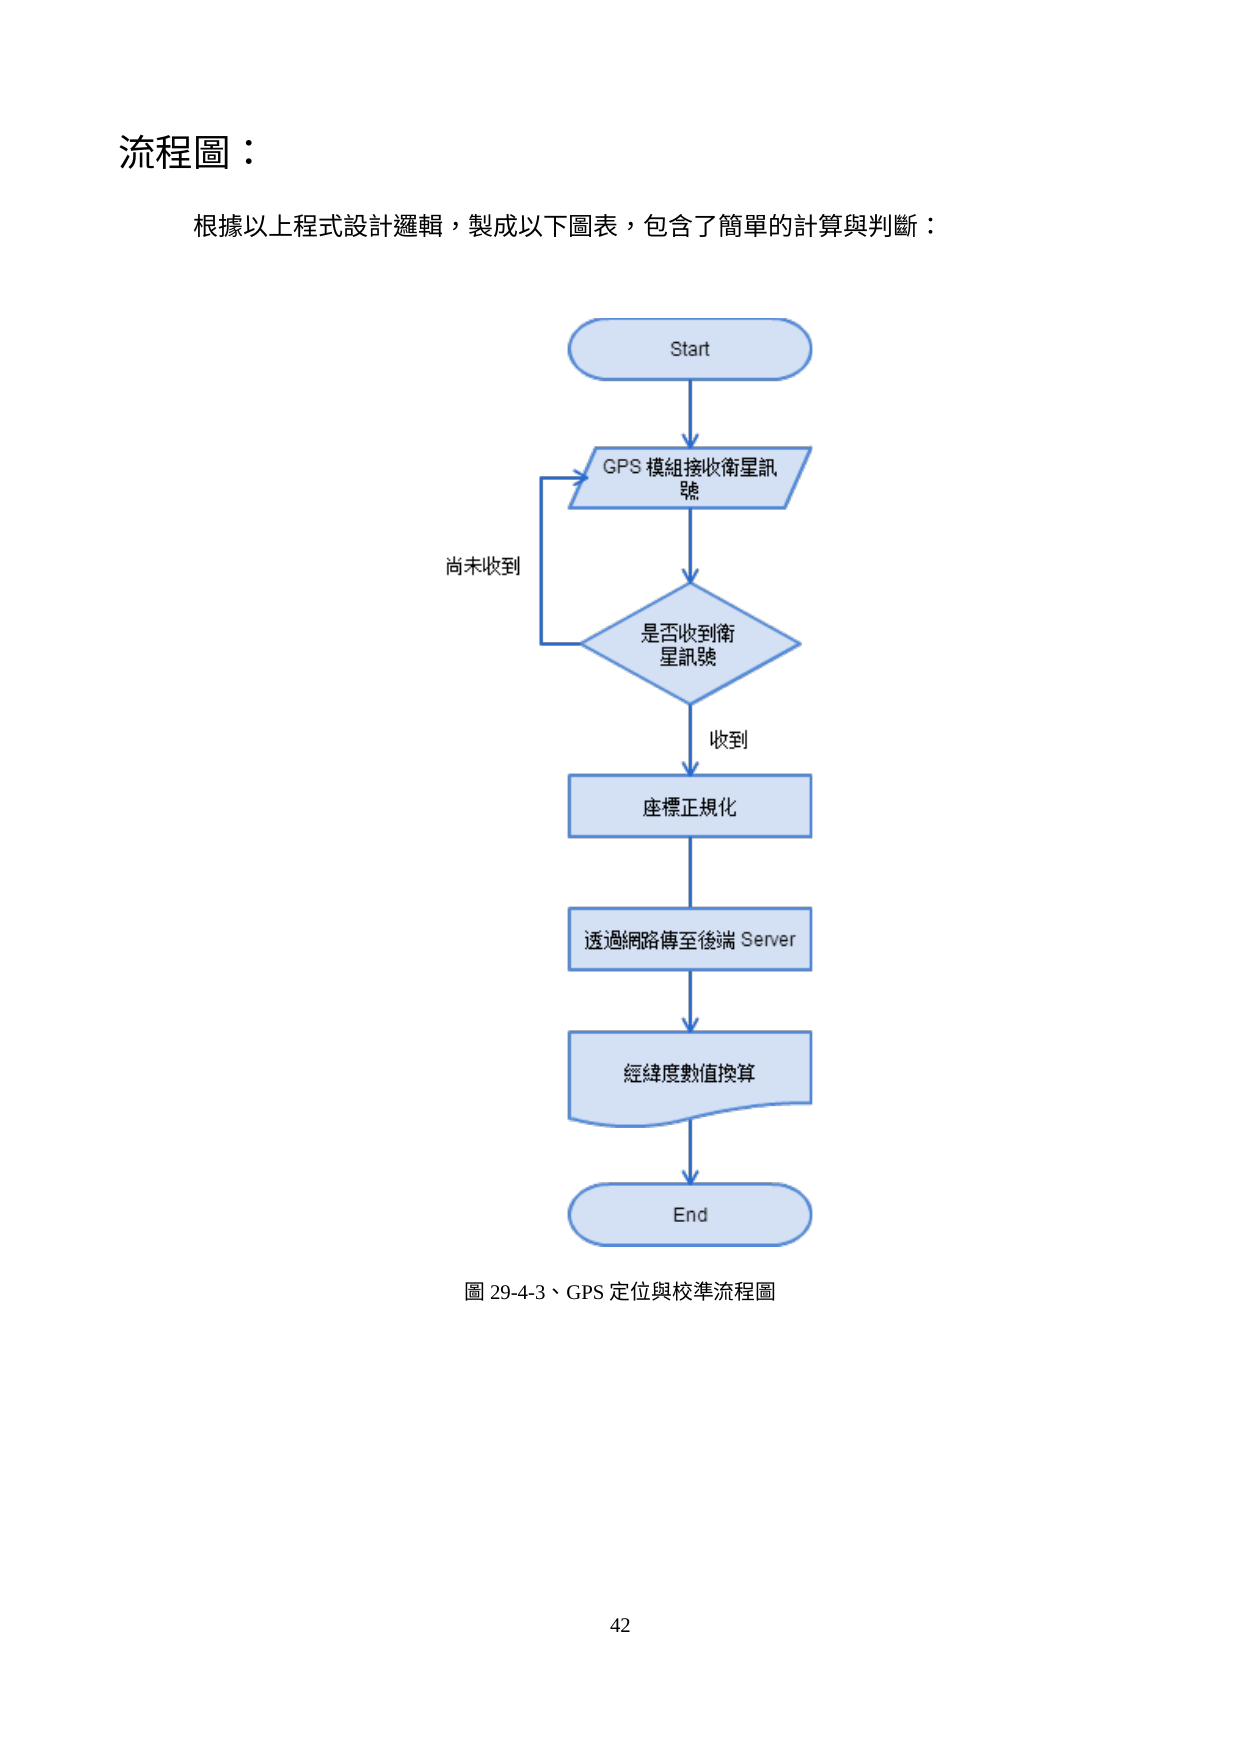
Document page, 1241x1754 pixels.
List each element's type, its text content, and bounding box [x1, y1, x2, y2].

text 流程圖： [118, 123, 1122, 177]
picture [427, 318, 813, 1247]
text 根據以上程式設計邏輯，製成以下圖表，包含了簡單的計算與判斷： [118, 206, 1122, 242]
